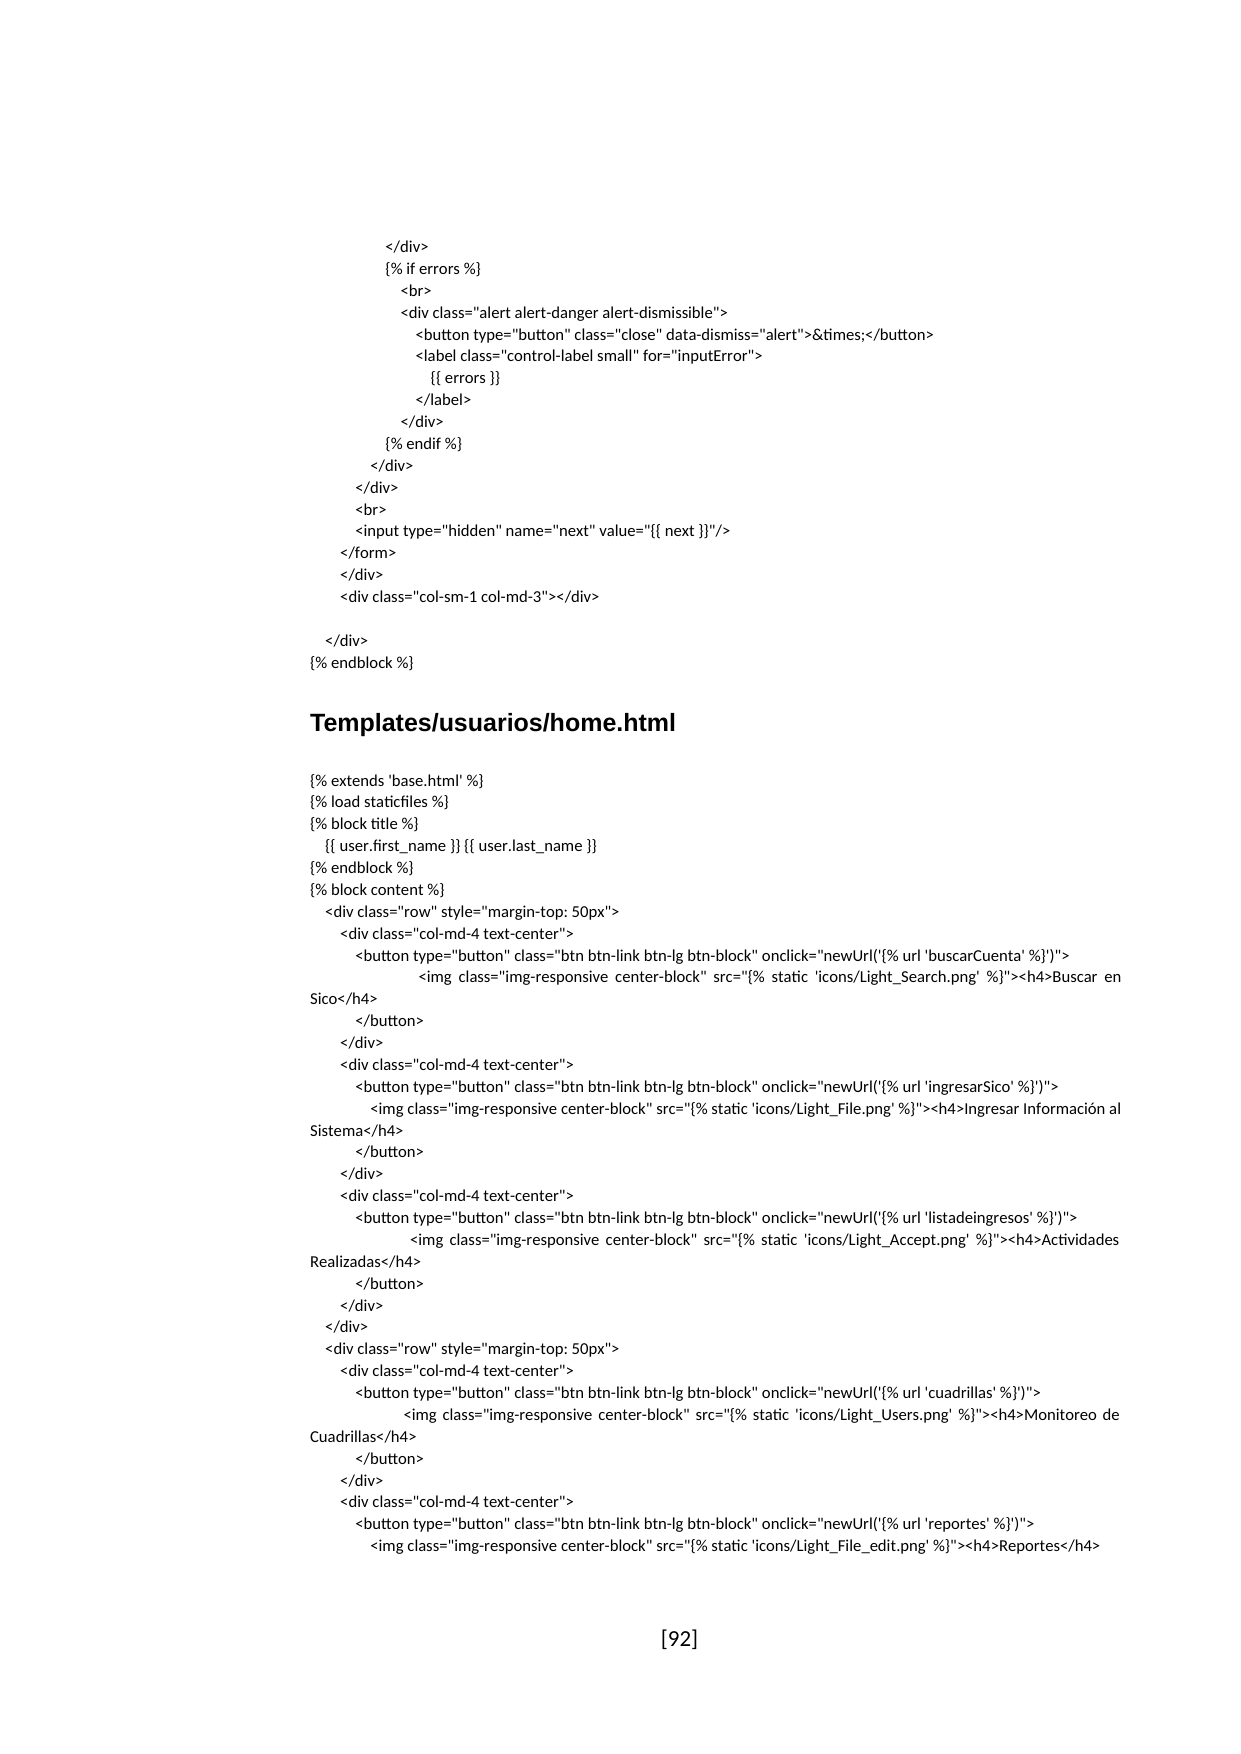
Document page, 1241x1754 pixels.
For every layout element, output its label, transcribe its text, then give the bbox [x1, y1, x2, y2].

text {% endblock %} [310, 652, 1122, 672]
text </div> [310, 1295, 1122, 1315]
text <div class="col-sm-1 col-md-3"></div> [310, 586, 1122, 607]
text <div class="col-md-4 text-center"> [310, 1054, 1122, 1074]
text </div> [310, 630, 1122, 650]
text <input type="hidden" name="next" value="{{ next }}"/> [310, 521, 1122, 541]
text </button> [310, 1010, 1122, 1031]
text </div> [310, 1317, 1122, 1337]
text </form> [310, 542, 1122, 563]
text </div> [310, 411, 1122, 432]
text {{ user.first_name }} {{ user.last_name }} [310, 835, 1122, 856]
text </div> [310, 455, 1122, 475]
text {% load staticfiles %} [310, 792, 1122, 812]
text </div> [310, 1470, 1122, 1490]
text </button> [310, 1448, 1122, 1468]
text <img class="img-responsive center-block" src="{% static 'icons/Light_Search.png' %}"><h4>Buscar en Sico</h4> [310, 967, 1122, 1009]
text <button type="button" class="btn btn-link btn-lg btn-block" onclick="newUrl('{% url 'buscarCuenta' %}')"> [310, 945, 1122, 965]
text {% endblock %} [310, 857, 1122, 878]
text </div> [310, 477, 1122, 497]
text <button type="button" class="close" data-dismiss="alert">&times;</button> [310, 324, 1122, 344]
text <div class="col-md-4 text-center"> [310, 1492, 1122, 1512]
text {% block title %} [310, 813, 1122, 834]
text <div class="row" style="margin-top: 50px"> [310, 1338, 1122, 1359]
text </div> [310, 1163, 1122, 1184]
text <img class="img-responsive center-block" src="{% static 'icons/Light_File.png' %}"><h4>Ingresar Información al Sistema</h4> [310, 1098, 1122, 1140]
text <div class="row" style="margin-top: 50px"> [310, 901, 1122, 921]
text {{ errors }} [310, 367, 1122, 388]
text </div> [310, 236, 1122, 257]
text <label class="control-label small" for="inputError"> [310, 346, 1122, 366]
text <div class="alert alert-danger alert-dismissible"> [310, 302, 1122, 322]
text {% block content %} [310, 879, 1122, 899]
text <button type="button" class="btn btn-link btn-lg btn-block" onclick="newUrl('{% url 'reportes' %}')"> [310, 1513, 1122, 1534]
text <img class="img-responsive center-block" src="{% static 'icons/Light_Users.png' %}"><h4>Monitoreo de Cuadrillas</h4> [310, 1404, 1122, 1446]
text </div> [310, 1032, 1122, 1053]
text {% endif %} [310, 433, 1122, 453]
text <div class="col-md-4 text-center"> [310, 923, 1122, 943]
text <div class="col-md-4 text-center"> [310, 1185, 1122, 1206]
text <br> [310, 280, 1122, 300]
text </button> [310, 1273, 1122, 1293]
text </div> [310, 564, 1122, 585]
text </label> [310, 389, 1122, 410]
text <button type="button" class="btn btn-link btn-lg btn-block" onclick="newUrl('{% url 'cuadrillas' %}')"> [310, 1382, 1122, 1403]
text <br> [310, 499, 1122, 519]
text <div class="col-md-4 text-center"> [310, 1360, 1122, 1381]
text {% extends 'base.html' %} [310, 770, 1122, 790]
text <img class="img-responsive center-block" src="{% static 'icons/Light_Accept.png' %}"><h4>Actividades Realizadas</h4> [310, 1229, 1122, 1271]
text {% if errors %} [310, 258, 1122, 278]
text <button type="button" class="btn btn-link btn-lg btn-block" onclick="newUrl('{% url 'ingresarSico' %}')"> [310, 1076, 1122, 1096]
text </button> [310, 1142, 1122, 1162]
text <button type="button" class="btn btn-link btn-lg btn-block" onclick="newUrl('{% url 'listadeingresos' %}')"> [310, 1207, 1122, 1228]
text Templates/usuarios/home.html [236, 708, 1122, 737]
text <img class="img-responsive center-block" src="{% static 'icons/Light_File_edit.png' %}"><h4>Reportes</h4> [310, 1535, 1122, 1556]
